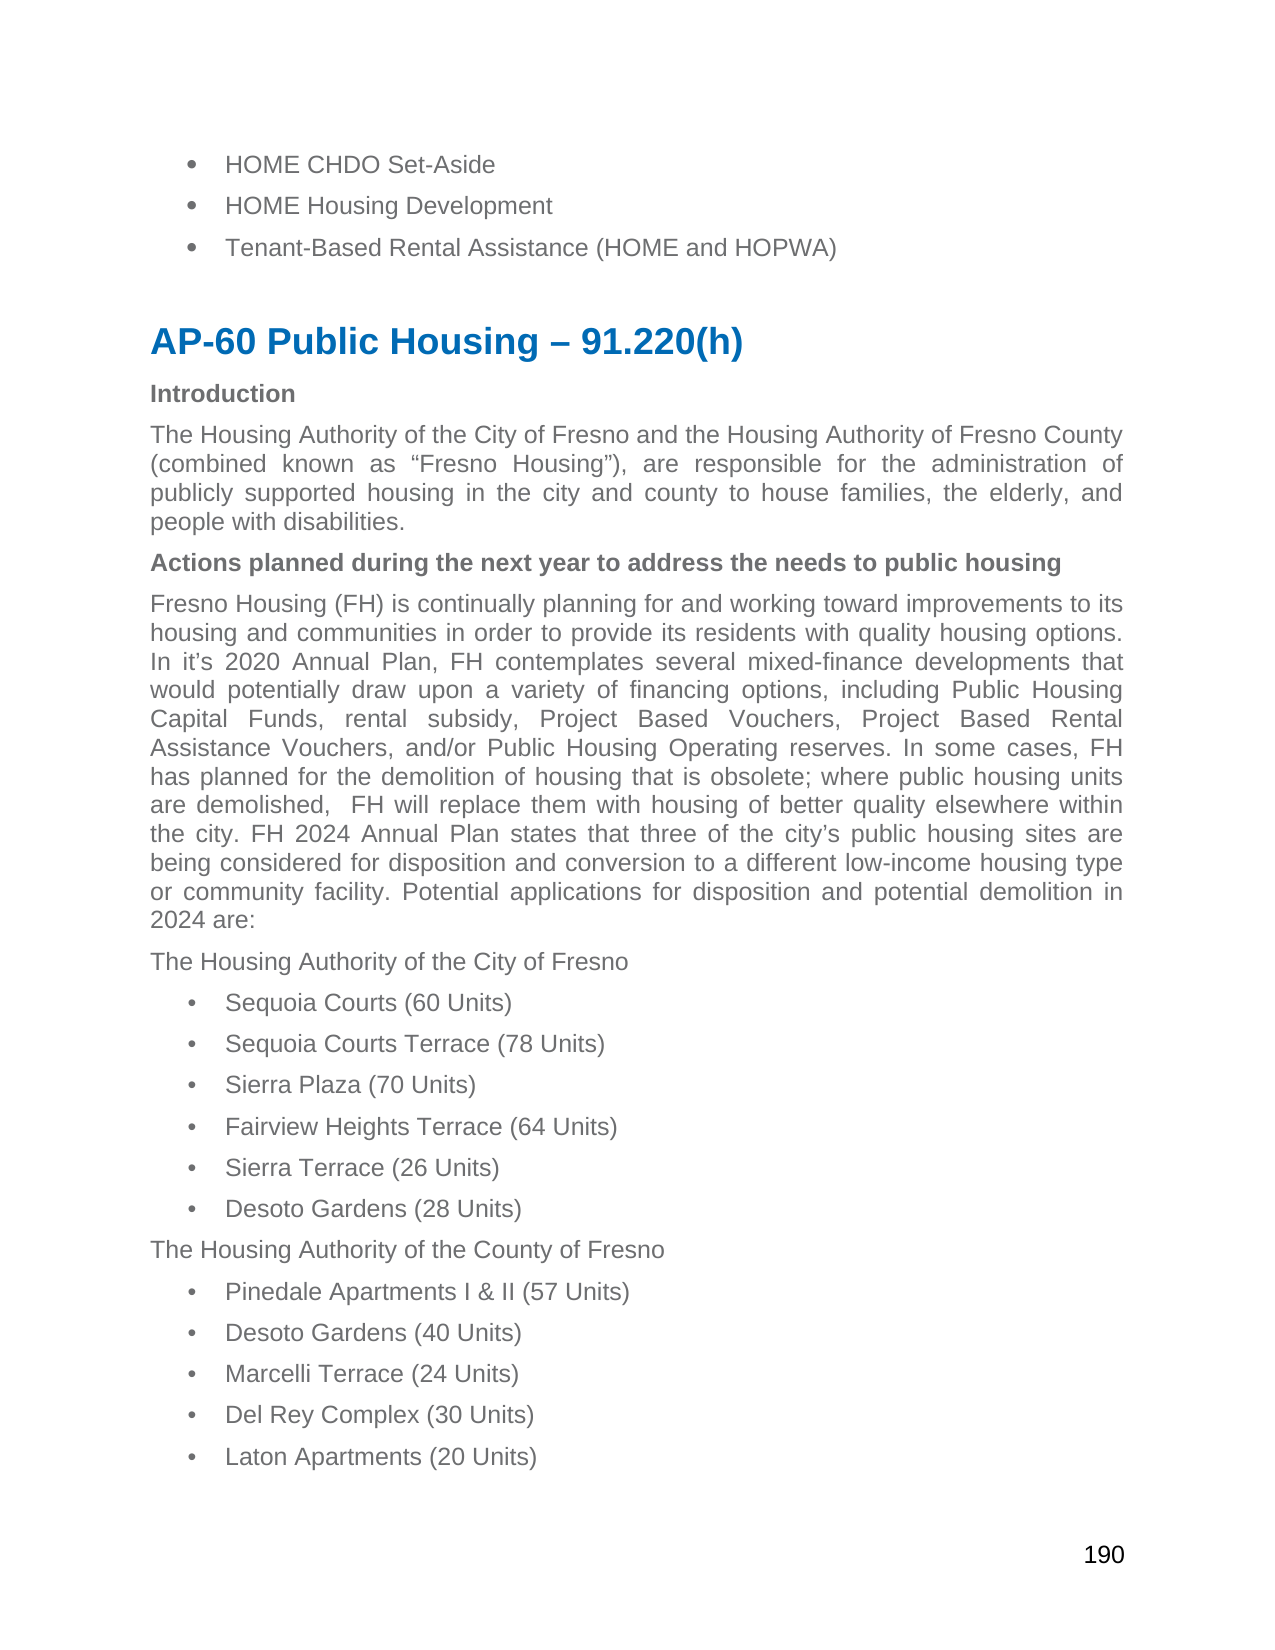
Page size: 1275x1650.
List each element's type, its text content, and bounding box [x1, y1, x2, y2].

list Sierra Terrace (26 Units) [187, 1153, 1125, 1182]
list Desoto Gardens (28 Units) [187, 1194, 1125, 1223]
subtitle AP-60 Public Housing – 91.220(h) [150, 319, 1125, 363]
text Introduction [150, 379, 1125, 408]
text The Housing Authority of the City of Fresno [150, 947, 1125, 976]
list Pinedale Apartments I & II (57 Units) [187, 1277, 1125, 1306]
list Sequoia Courts Terrace (78 Units) [187, 1029, 1125, 1058]
list Sequoia Courts (60 Units) [187, 988, 1125, 1017]
list HOME CHDO Set-Aside [187, 150, 1125, 179]
list Fairview Heights Terrace (64 Units) [187, 1112, 1125, 1141]
list Del Rey Complex (30 Units) [187, 1401, 1125, 1429]
text The Housing Authority of the City of Fresno and the Housing Authority of Fresno County (combined known as “Fresno Housing”), are responsible for the administration of publicly supported housing in the city and county to house families, the elderly, and people with disabilities. [150, 421, 1125, 536]
list Desoto Gardens (40 Units) [187, 1318, 1125, 1347]
list HOME Housing Development [187, 191, 1125, 220]
text Fresno Housing (FH) is continually planning for and working toward improvements to its housing and communities in order to provide its residents with quality housing options. In it’s 2020 Annual Plan, FH contemplates several mixed-finance developments that would potentially draw upon a variety of financing options, including Public Housing Capital Funds, rental subsidy, Project Based Vouchers, Project Based Rental Assistance Vouchers, and/or Public Housing Operating reserves. In some cases, FH has planned for the demolition of housing that is obsolete; where public housing units are demolished, FH will replace them with housing of better quality elsewhere within the city. FH 2024 Annual Plan states that three of the city’s public housing sites are being considered for disposition and conversion to a different low-income housing type or community facility. Potential applications for disposition and potential demolition in 2024 are: [150, 589, 1125, 934]
list Tenant-Based Rental Assistance (HOME and HOPWA) [187, 233, 1125, 262]
list Laton Apartments (20 Units) [187, 1442, 1125, 1471]
list Sierra Plaza (70 Units) [187, 1071, 1125, 1099]
text The Housing Authority of the County of Fresno [150, 1236, 1125, 1264]
text Actions planned during the next year to address the needs to public housing [150, 548, 1125, 577]
list Marcelli Terrace (24 Units) [187, 1359, 1125, 1388]
